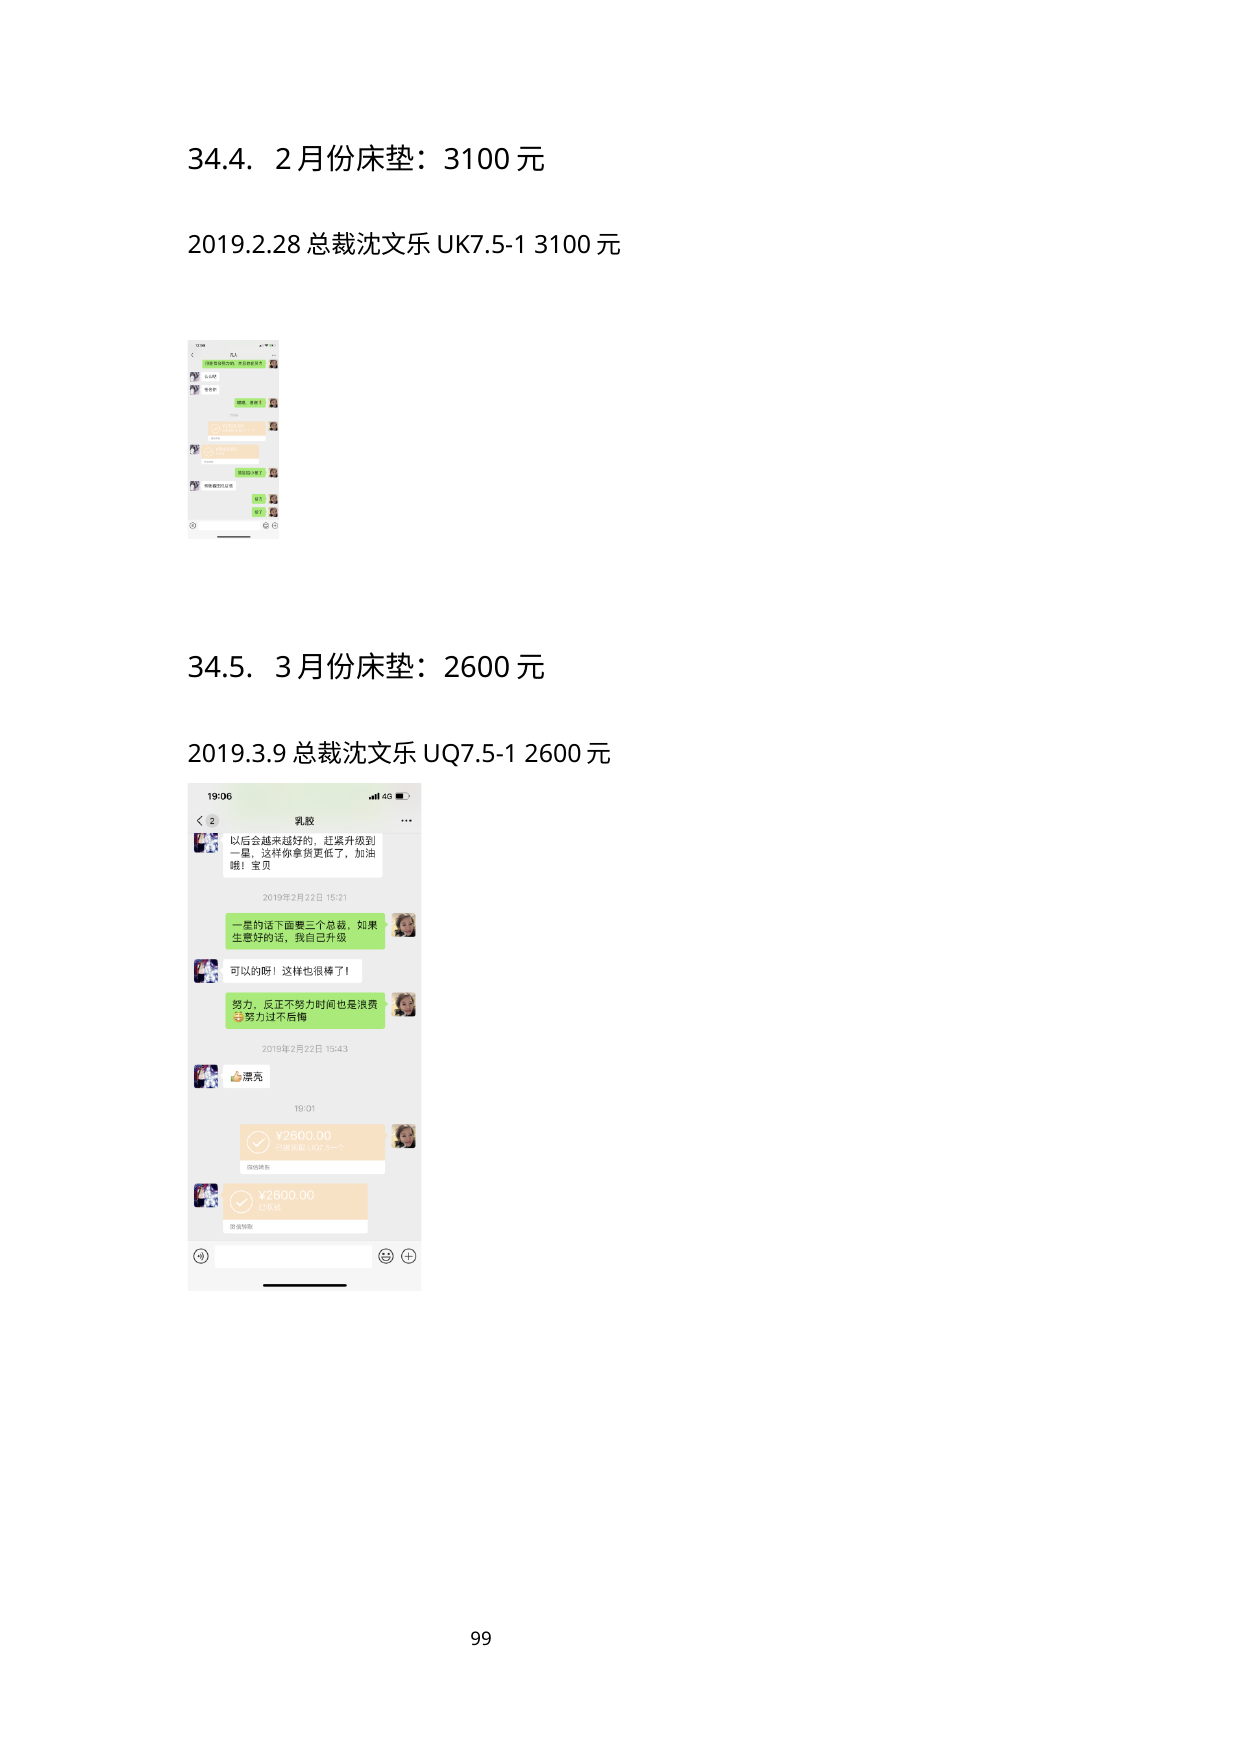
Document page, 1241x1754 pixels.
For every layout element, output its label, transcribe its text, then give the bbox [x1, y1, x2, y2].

text 2019.3.9总裁沈文乐 UQ7.5-1 2600元 [187, 719, 1053, 784]
picture [187, 340, 279, 539]
subtitle 2月份床垫：3100元 [187, 124, 1053, 189]
subtitle 3月份床垫：2600元 [187, 633, 1053, 698]
text 2019.2.28总裁沈文乐UK7.5-1 3100元 [187, 210, 1053, 275]
picture [187, 783, 422, 1291]
